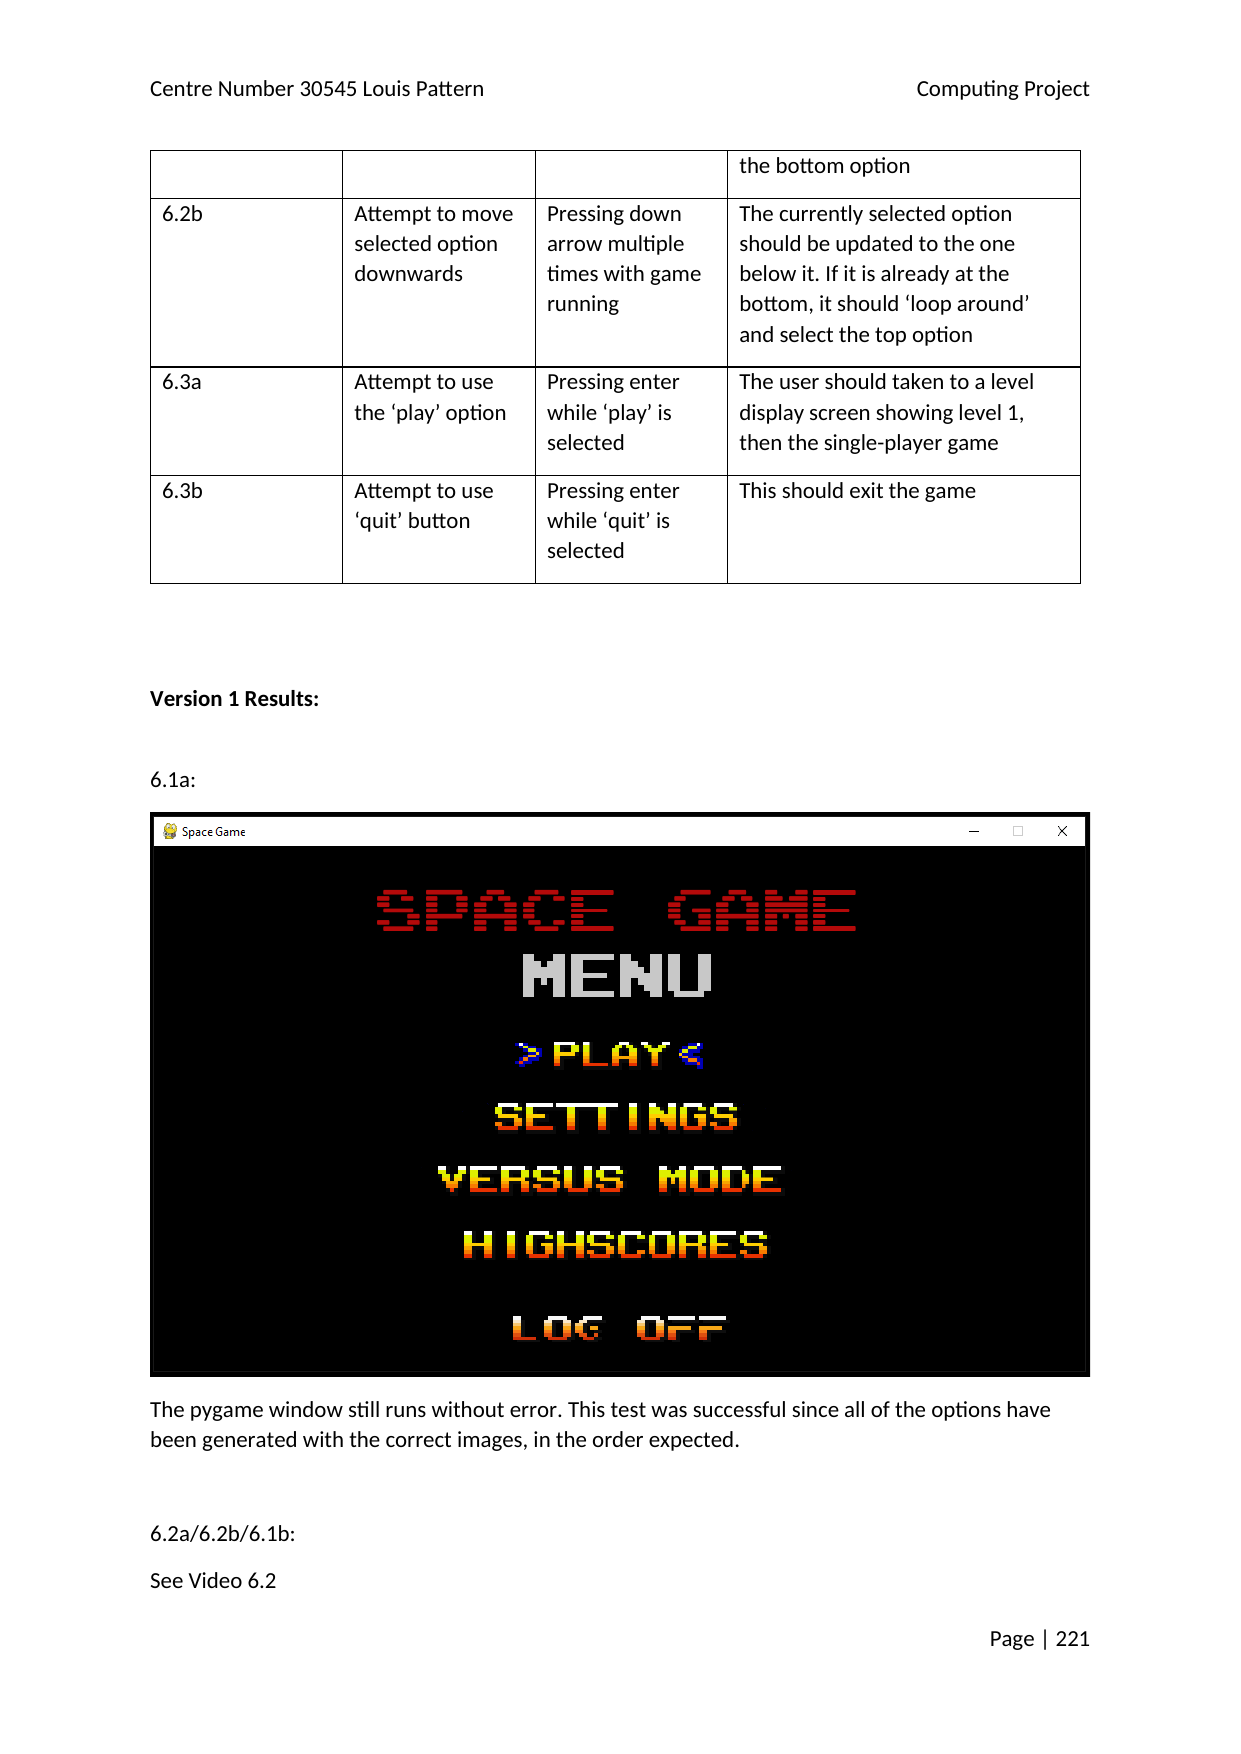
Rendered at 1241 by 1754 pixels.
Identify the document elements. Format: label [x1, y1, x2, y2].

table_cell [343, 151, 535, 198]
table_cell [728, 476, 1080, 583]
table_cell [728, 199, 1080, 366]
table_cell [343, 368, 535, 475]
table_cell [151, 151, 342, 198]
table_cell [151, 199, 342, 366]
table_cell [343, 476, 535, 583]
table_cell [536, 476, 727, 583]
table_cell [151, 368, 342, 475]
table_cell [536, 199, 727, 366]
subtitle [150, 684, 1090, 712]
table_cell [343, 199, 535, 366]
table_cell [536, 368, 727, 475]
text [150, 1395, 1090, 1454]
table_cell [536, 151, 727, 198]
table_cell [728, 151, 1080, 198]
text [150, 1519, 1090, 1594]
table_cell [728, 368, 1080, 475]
picture [150, 812, 1091, 1377]
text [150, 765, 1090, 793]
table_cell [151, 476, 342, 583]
